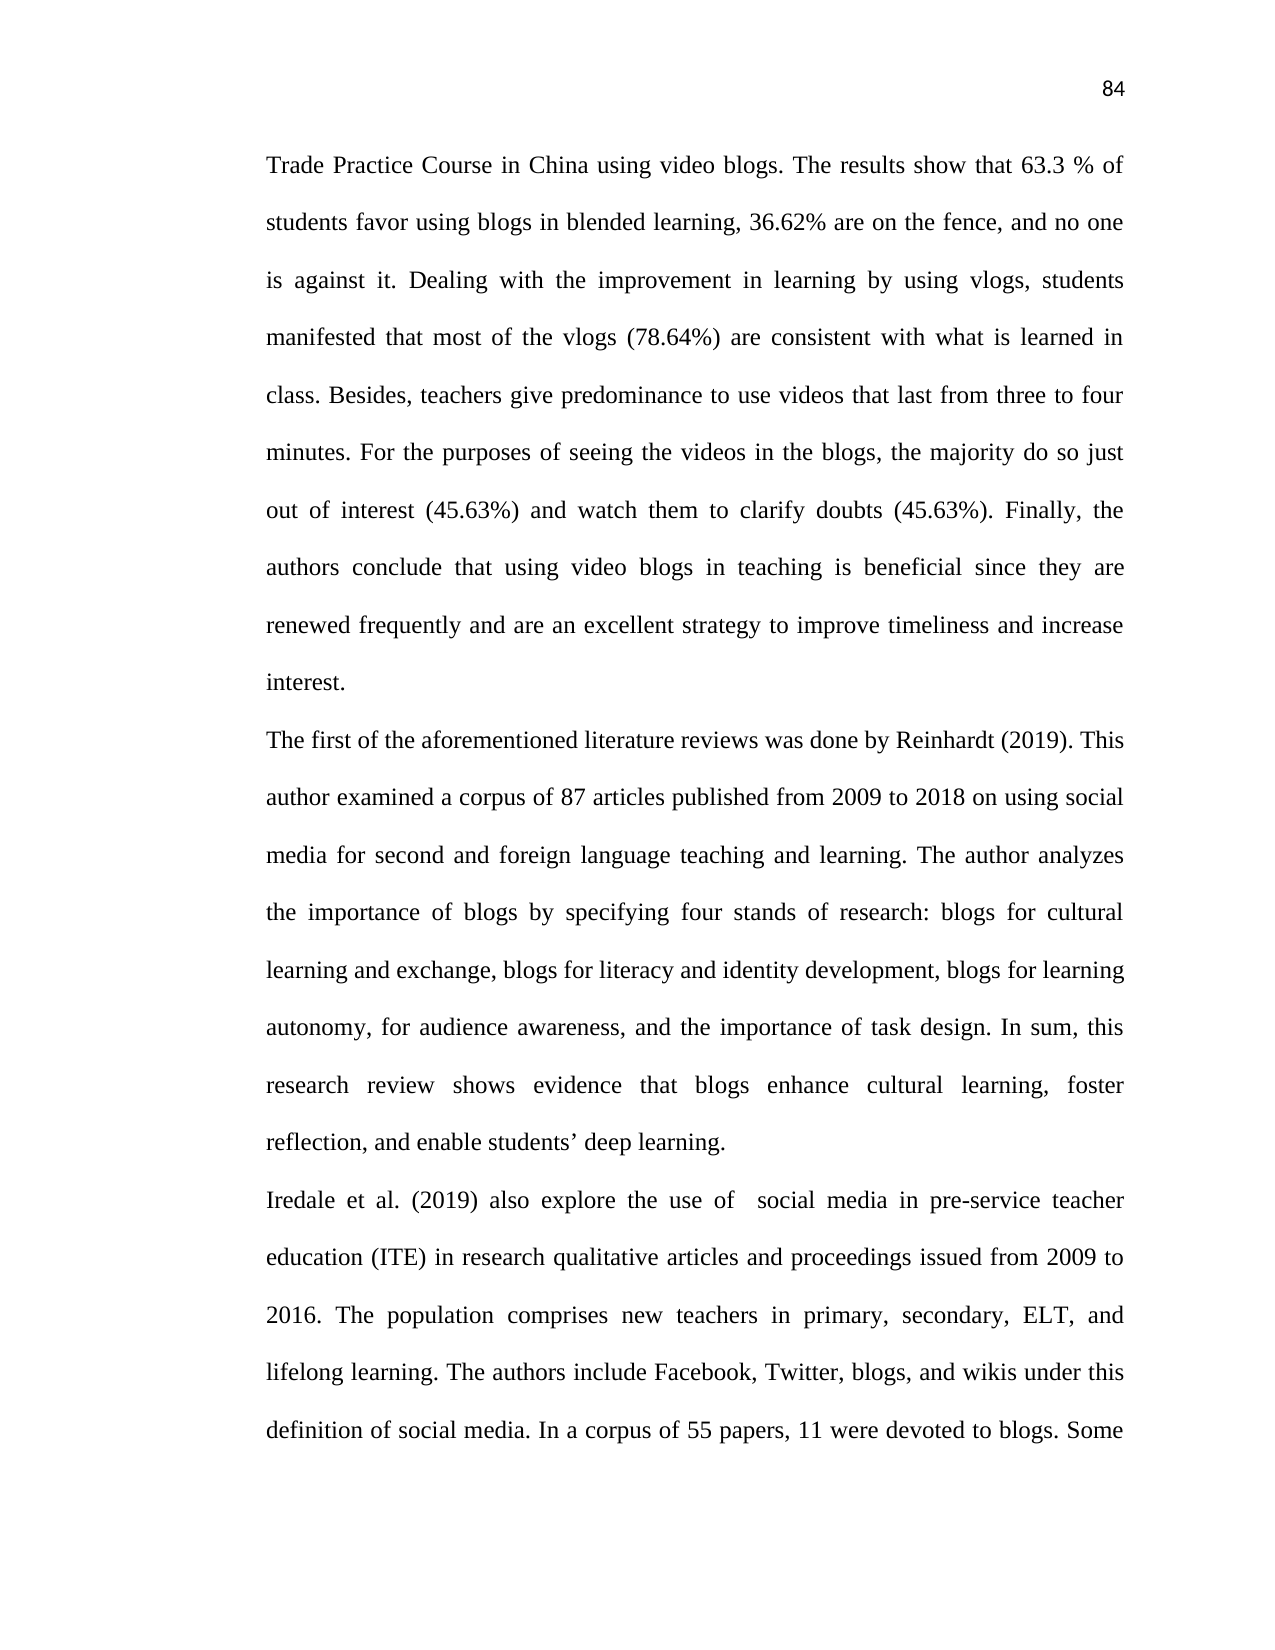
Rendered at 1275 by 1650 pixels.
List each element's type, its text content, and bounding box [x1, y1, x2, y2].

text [266, 1185, 1125, 1444]
text The first of the aforementioned literature reviews was done by Reinhardt (2019). This author examined a corpus of 87 articles published from 2009 to 2018 on using social media for second and foreign language teaching and learning. The author analyzes the importance of blogs by specifying four stands of research: blogs for cultural learning and exchange, blogs for literacy and identity development, blogs for learning autonomy, for audience awareness, and the importance of task design. In sum, this research review shows evidence that blogs enhance cultural learning, foster reflection, and enable students’ deep learning. [266, 725, 1125, 1156]
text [266, 150, 1125, 696]
